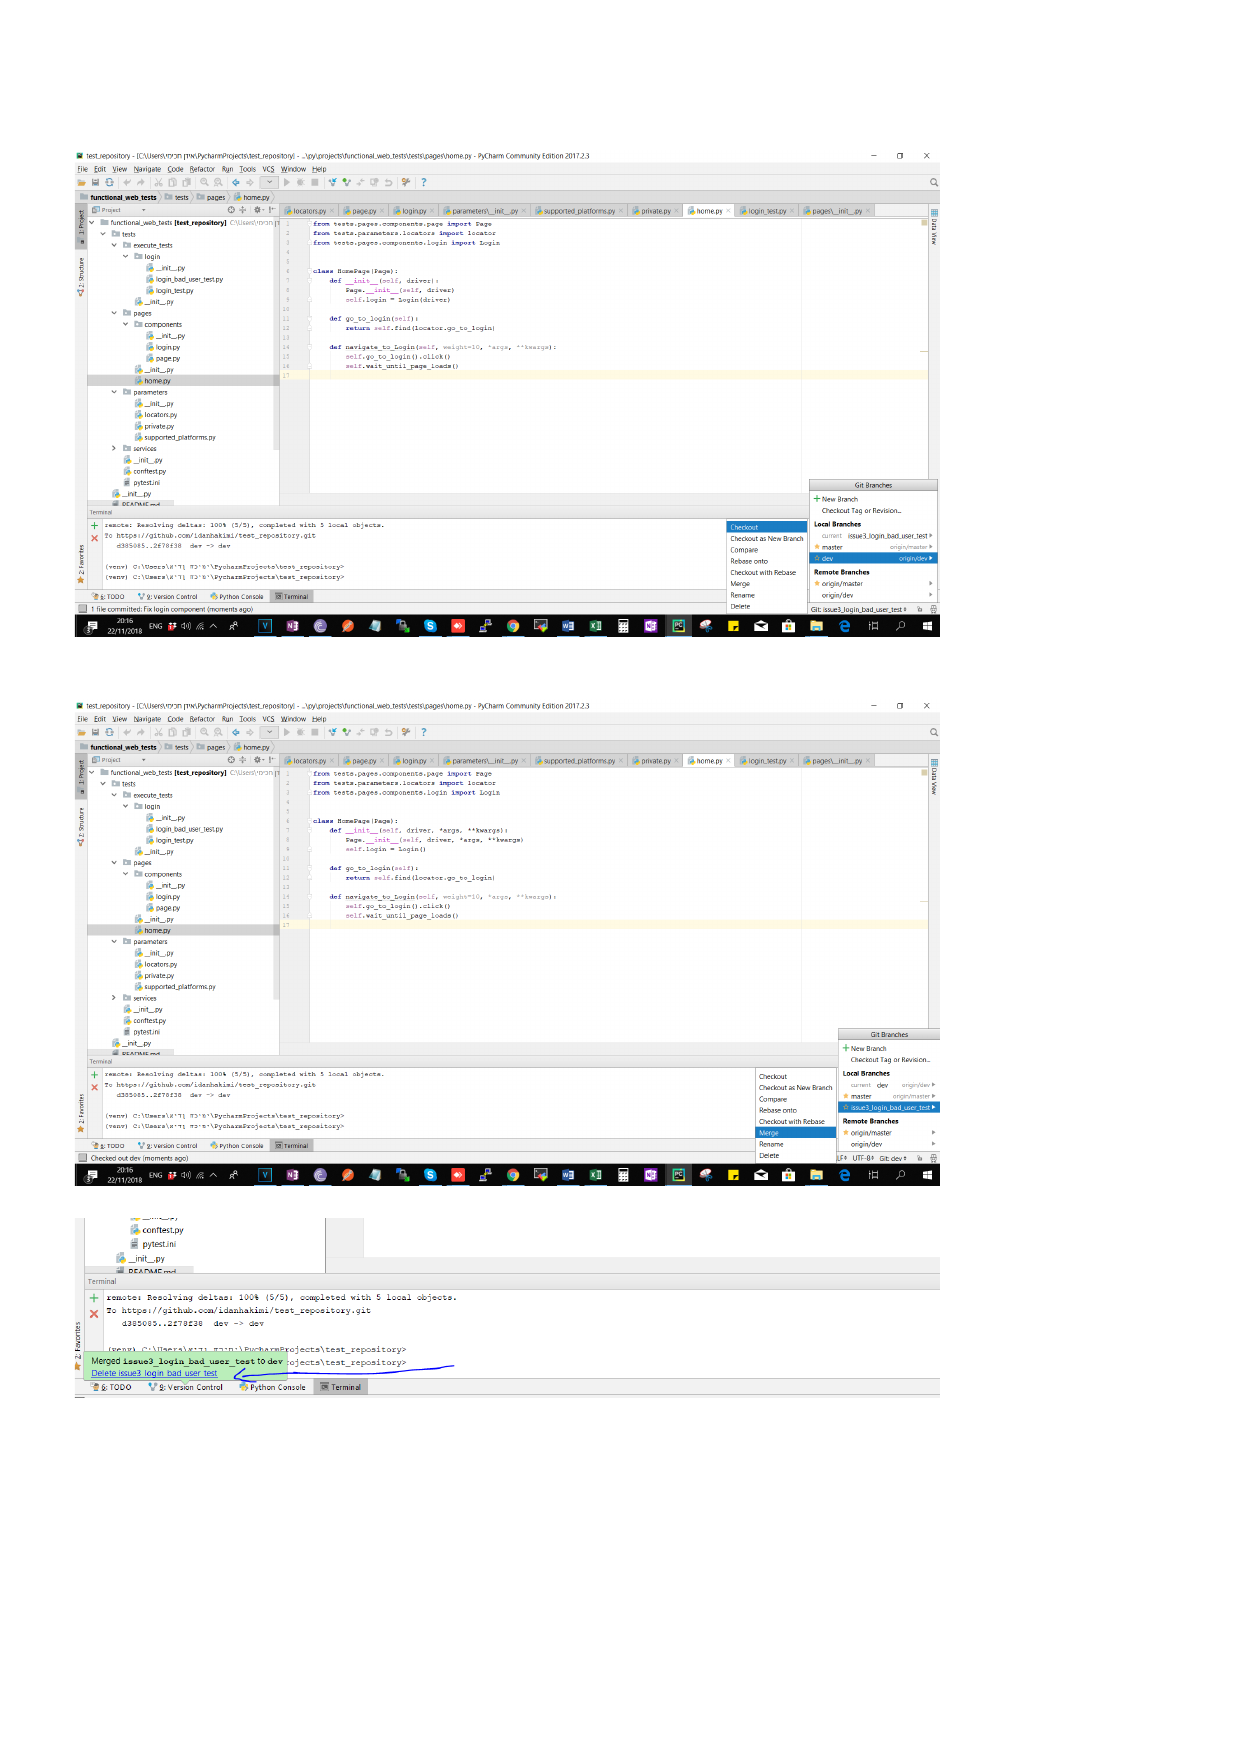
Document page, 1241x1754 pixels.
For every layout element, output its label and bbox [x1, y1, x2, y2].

picture [74, 1218, 940, 1398]
picture [74, 699, 940, 1186]
picture [74, 150, 940, 637]
